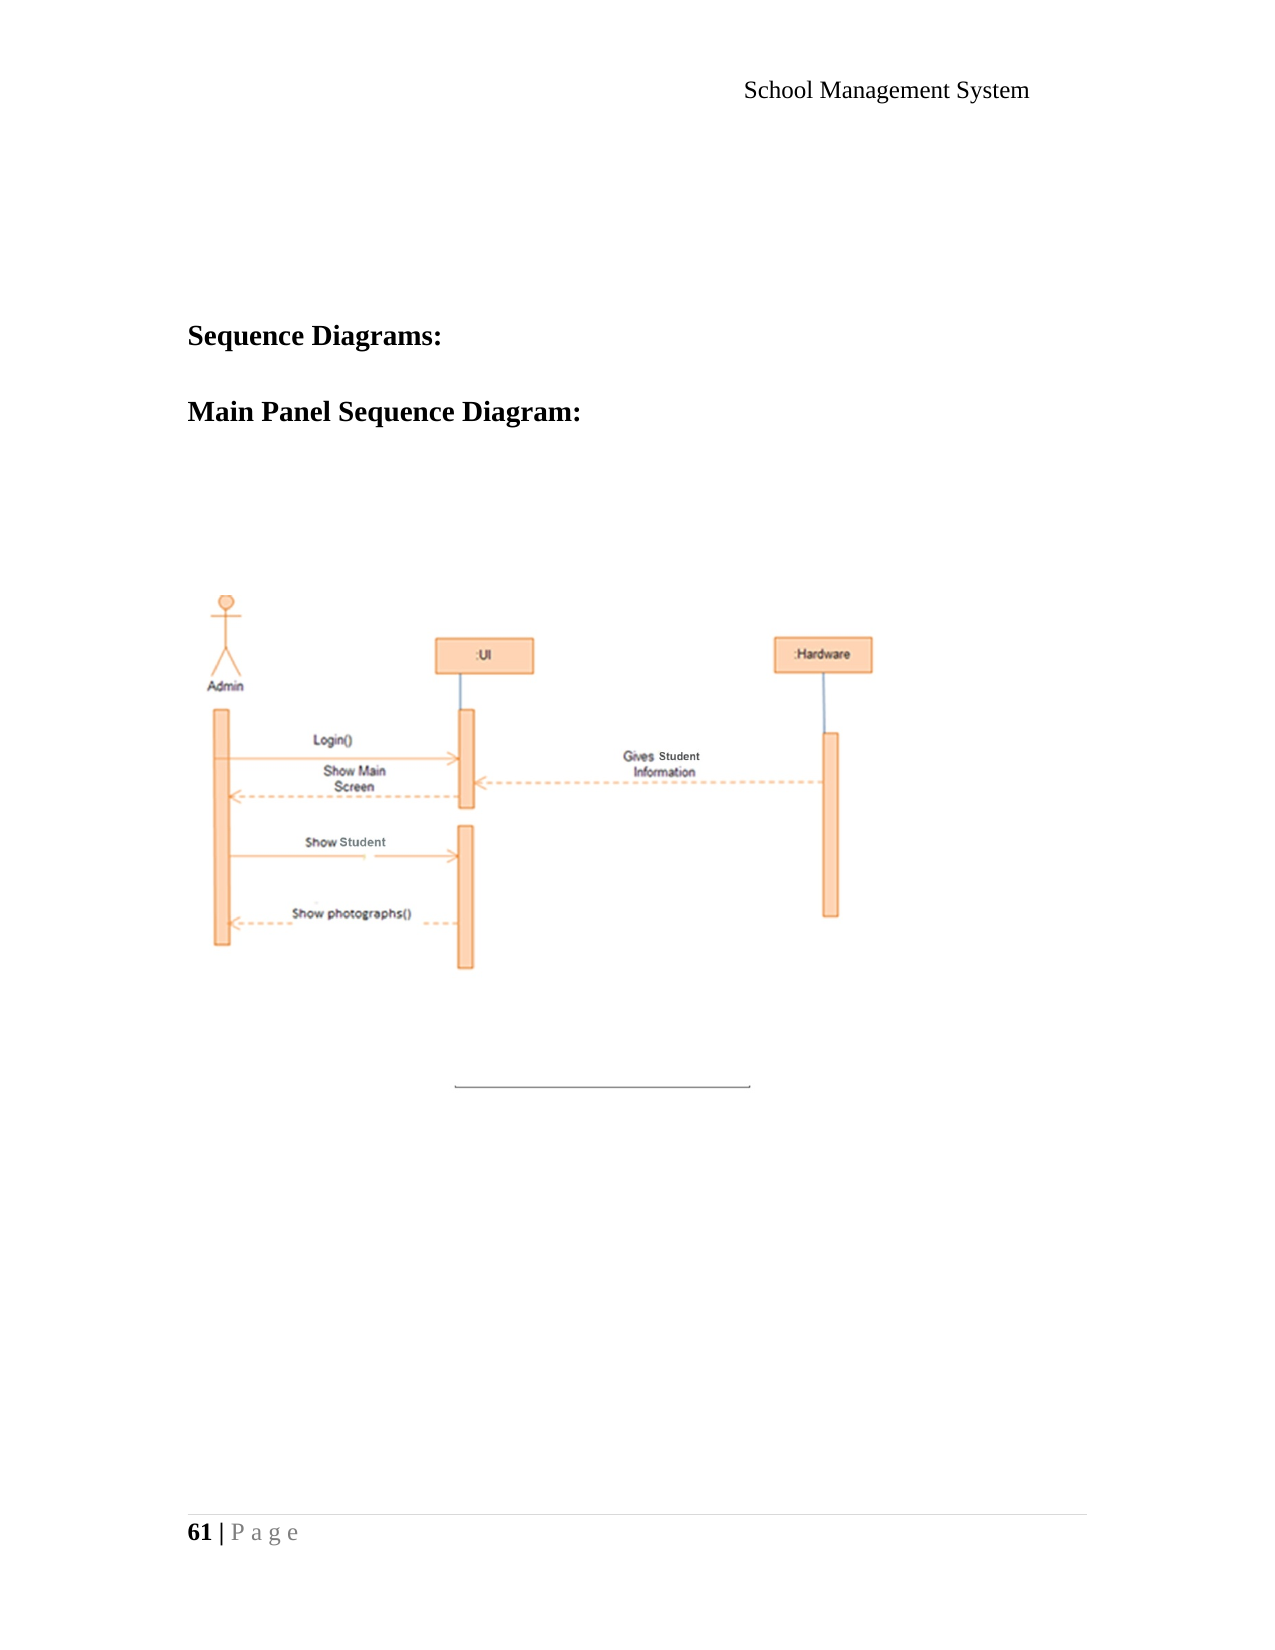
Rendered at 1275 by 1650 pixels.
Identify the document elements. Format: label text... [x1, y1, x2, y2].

text Main Panel Sequence Diagram: [187, 394, 1087, 428]
text Sequence Diagrams: [187, 318, 1087, 351]
picture [187, 595, 1088, 1105]
